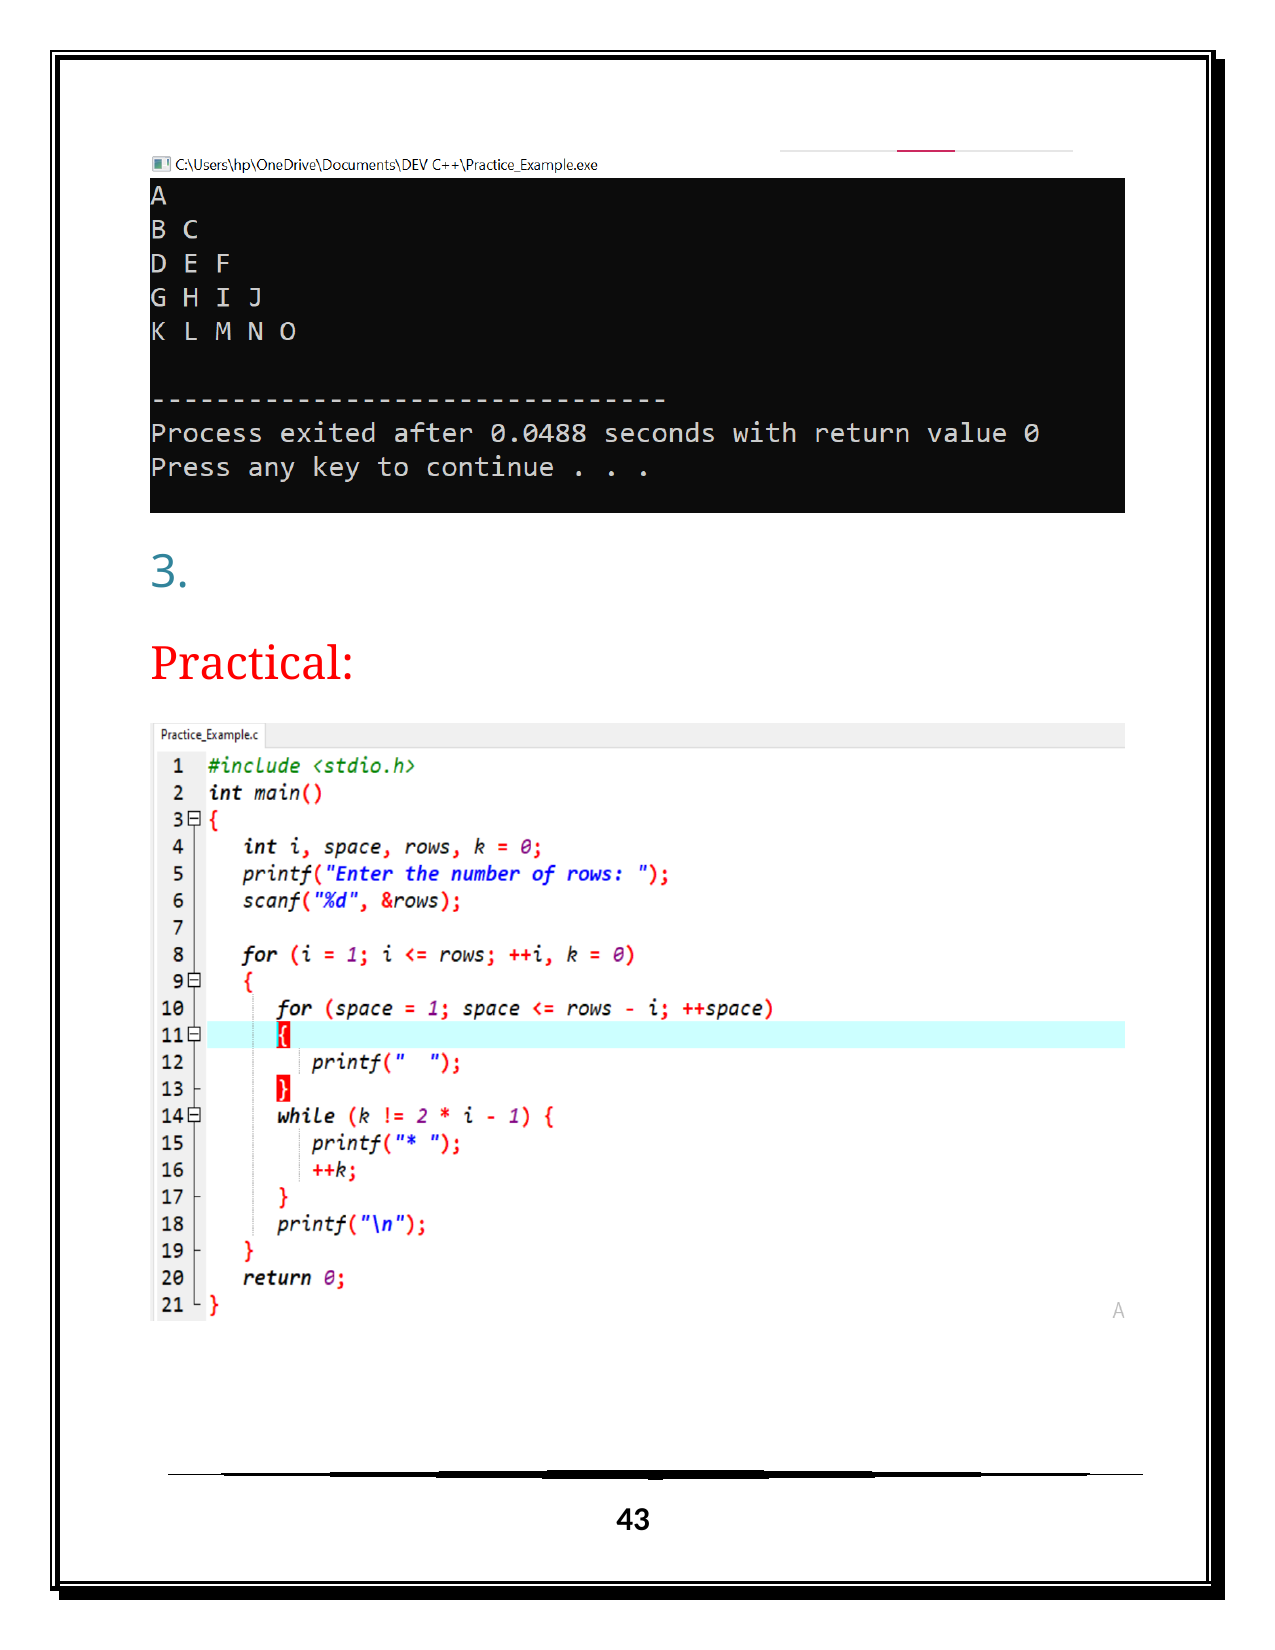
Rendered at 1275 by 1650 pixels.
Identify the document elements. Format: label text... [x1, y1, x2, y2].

picture [150, 723, 1125, 1321]
picture [150, 150, 1125, 513]
text 3. [150, 538, 1116, 600]
text Practical: [150, 631, 1116, 693]
